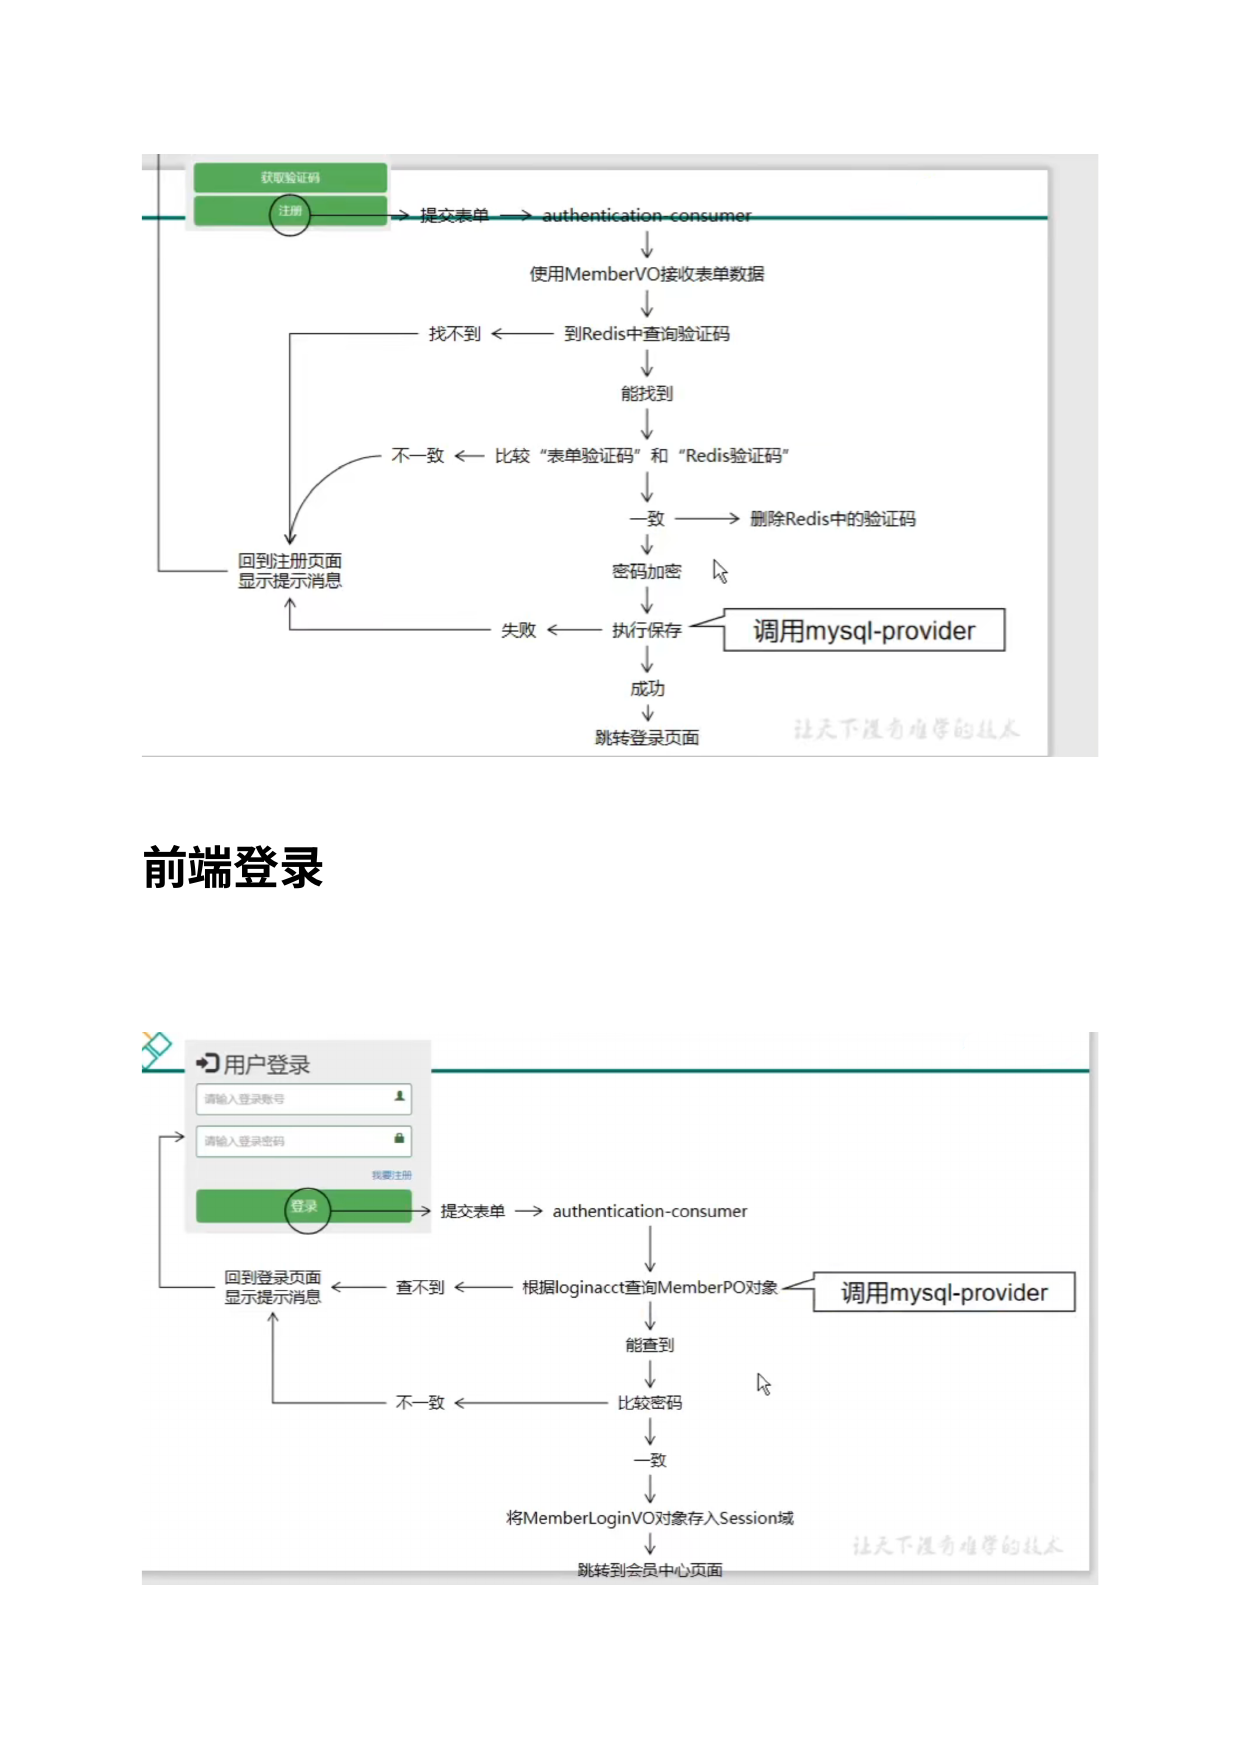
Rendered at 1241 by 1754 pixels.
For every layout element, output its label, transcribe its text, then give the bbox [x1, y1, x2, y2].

picture [141, 154, 1099, 757]
picture [141, 1032, 1099, 1585]
subtitle 前端登录 [142, 825, 1098, 904]
